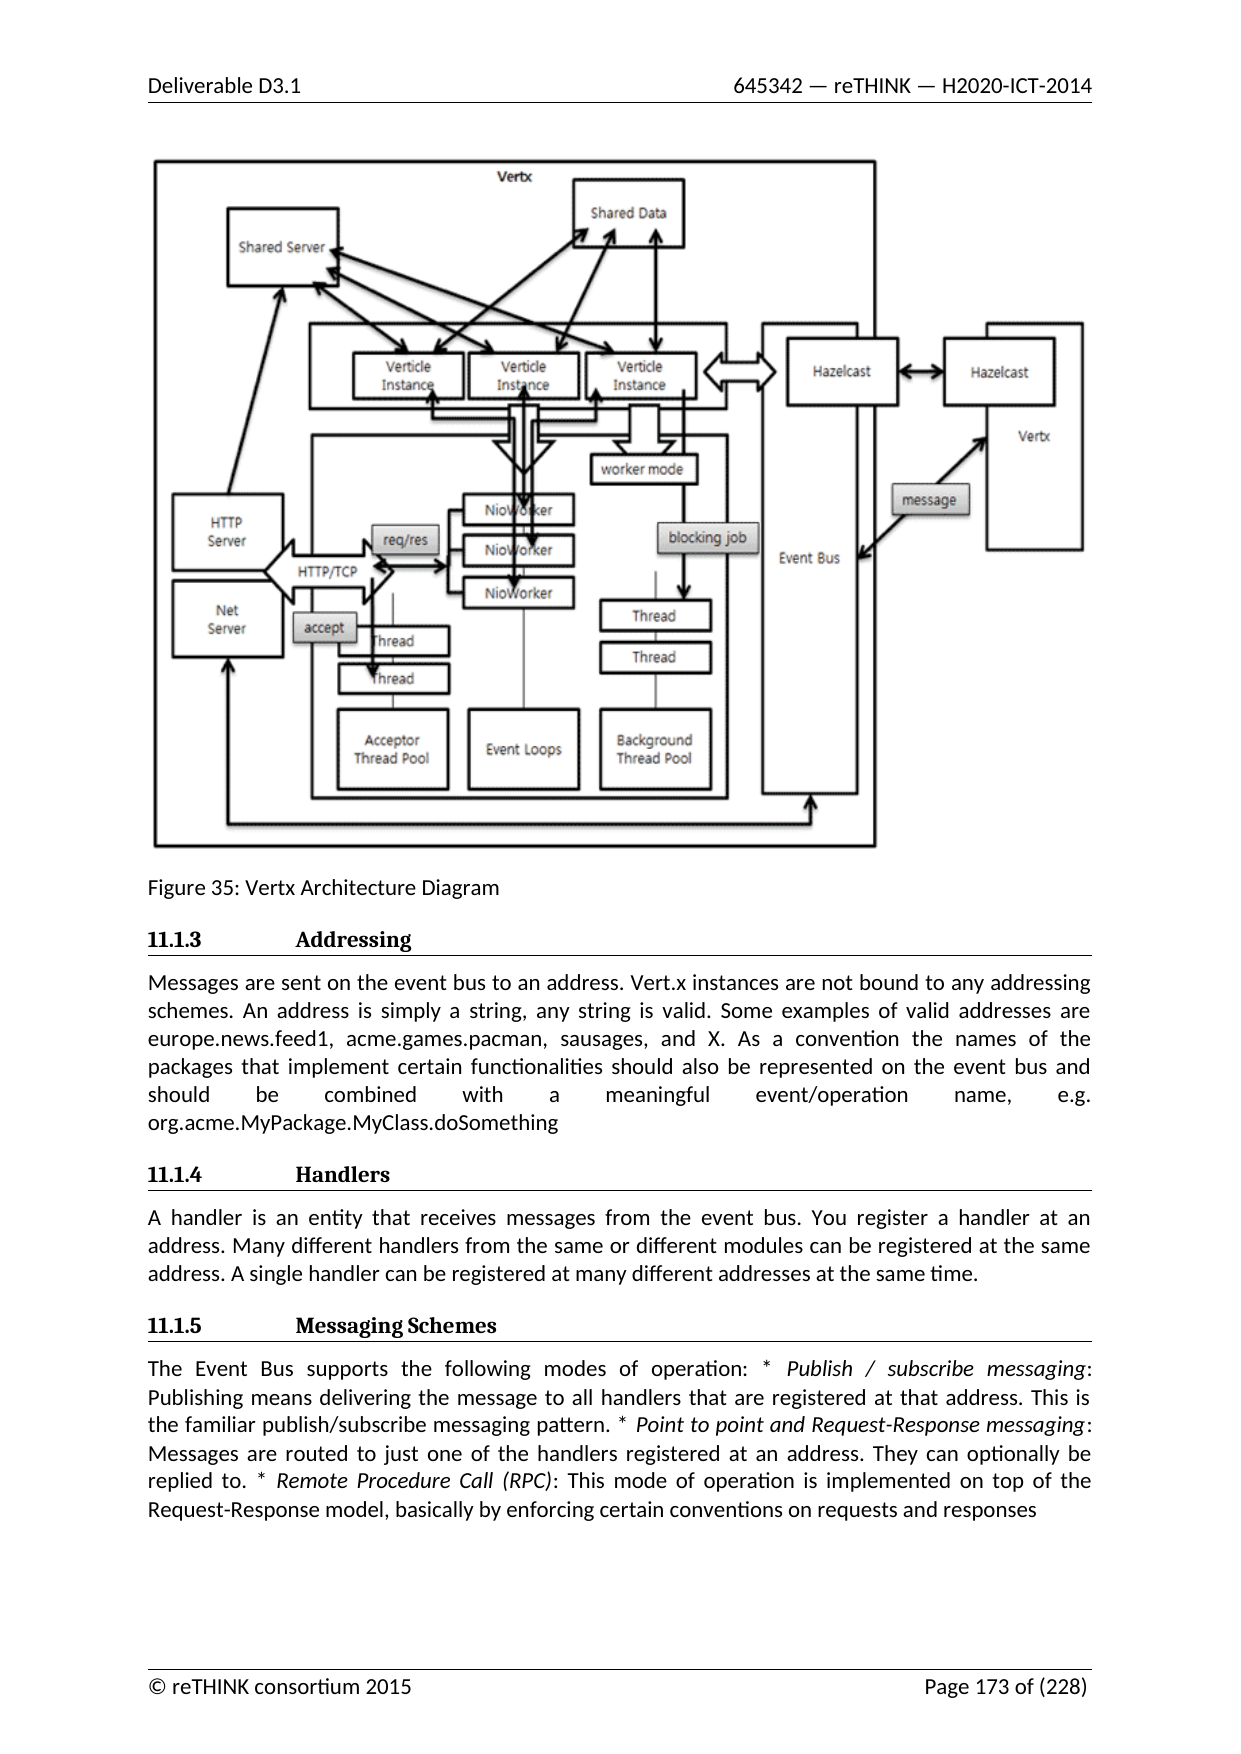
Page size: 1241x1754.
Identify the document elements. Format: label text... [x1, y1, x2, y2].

text Messages are sent on the event bus to an address. Vert.x instances are not bound to any addressing schemes. An address is simply a string, any string is valid. Some examples of valid addresses are europe.news.feed1, acme.games.pacman, sausages, and X. As a convention the names of the packages that implement certain functionalities should also be represented on the event bus and should be combined with a meaningful event/operation name, e.g. org.acme.MyPackage.MyClass.doSomething [148, 968, 1092, 1137]
subtitle Addressing [148, 926, 1092, 955]
subtitle Handlers [148, 1162, 1092, 1190]
picture [147, 147, 1092, 861]
text The Event Bus supports the following modes of operation: * Publish / subscribe messaging: Publishing means delivering the message to all handlers that are registered at that address. This is the familiar publish/subscribe messaging pattern. * Point to point and Request-Response messaging: Messages are routed to just one of the handlers registered at an address. They can optionally be replied to. * Remote Procedure Call (RPC): This mode of operation is implemented on top of the Request-Response model, basically by enforcing certain conventions on requests and responses [148, 1354, 1092, 1523]
text Figure 35: Vertx Architecture Diagram [148, 873, 1092, 901]
subtitle Messaging Schemes [148, 1313, 1092, 1341]
text A handler is an entity that receives messages from the event bus. You register a handler at an address. Many different handlers from the same or different modules can be registered at the same address. A single handler can be registered at many different addresses at the same time. [148, 1203, 1092, 1288]
